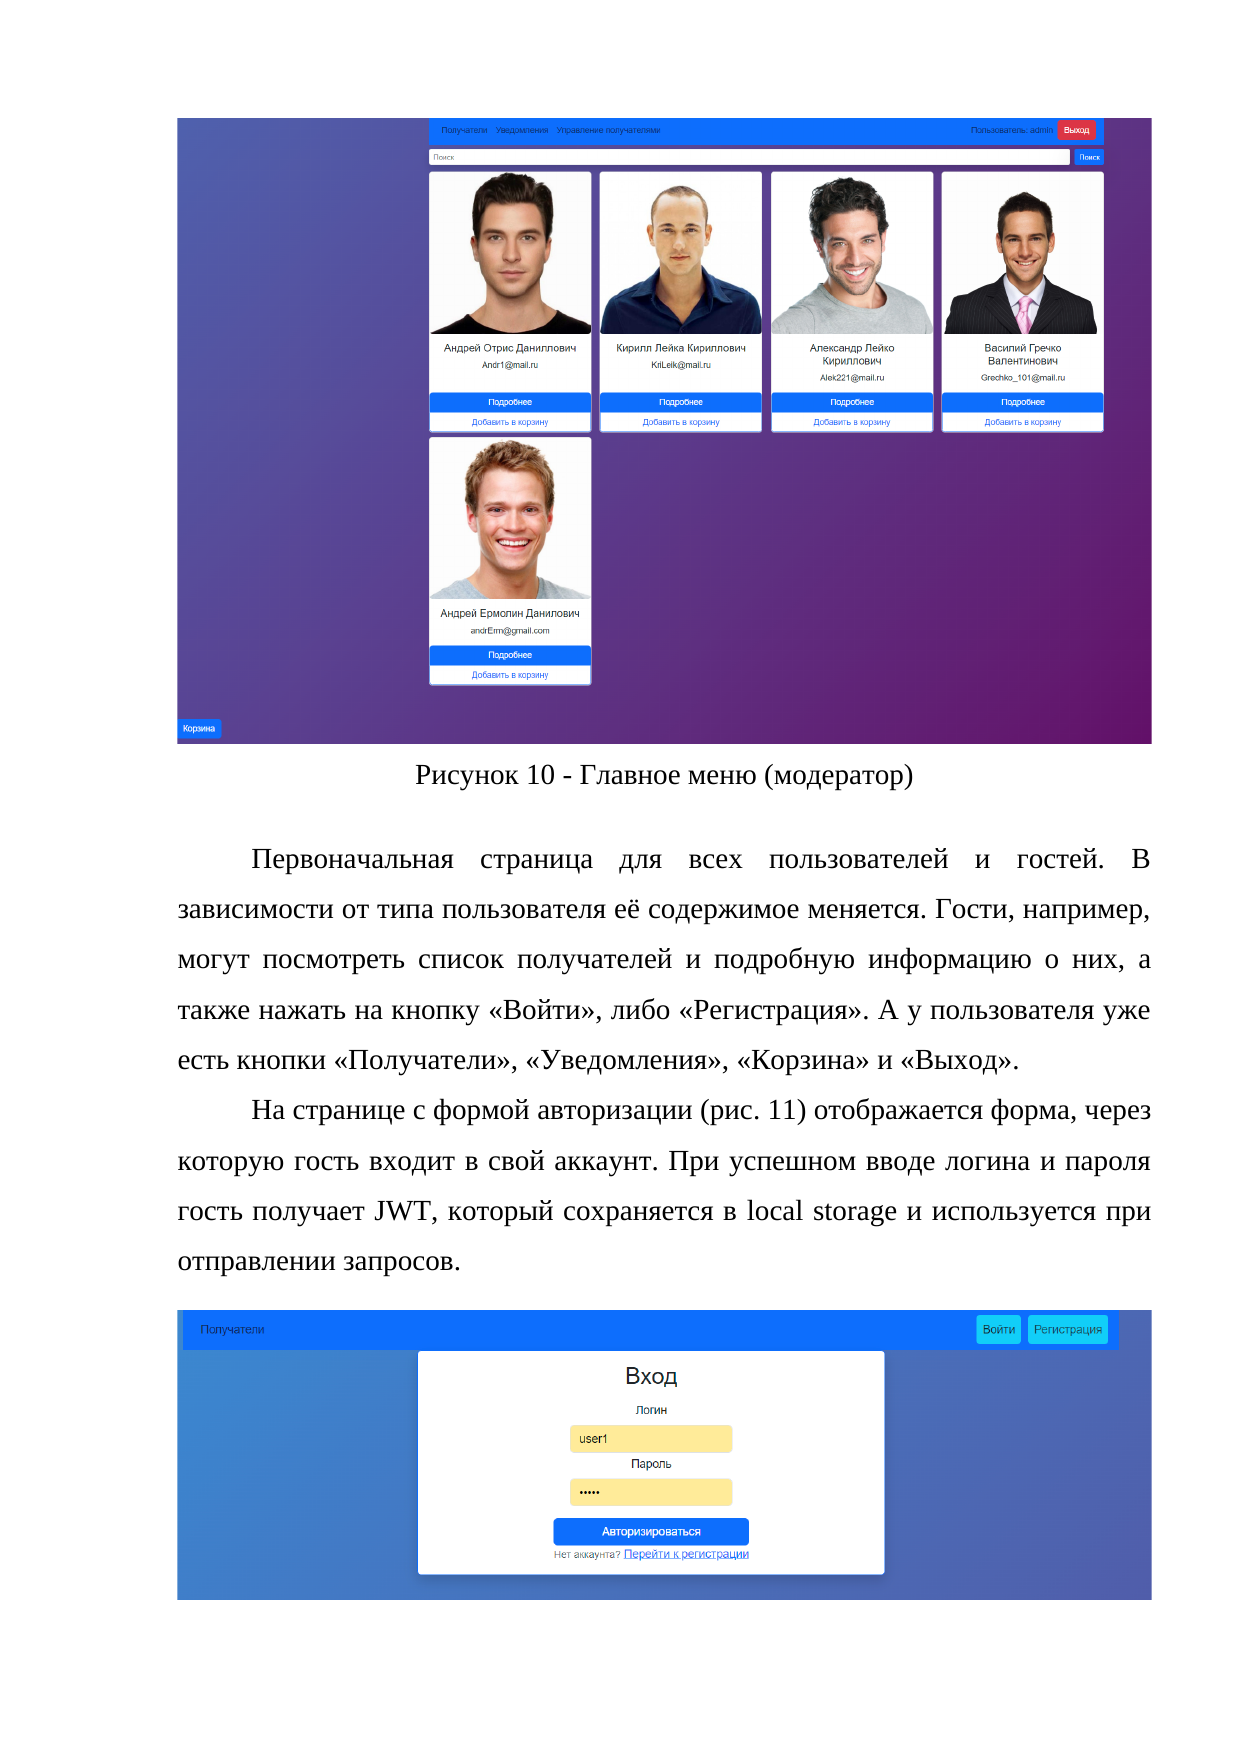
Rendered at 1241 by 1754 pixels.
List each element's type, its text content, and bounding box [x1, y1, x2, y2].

text Рисунок 10 - Главное меню (модератор) [177, 757, 1152, 791]
text Первоначальная страница для всех пользователей и гостей. В зависимости от типа пользователя её содержимое меняется. Гости, например, могут посмотреть список получателей и подробную информацию о них, а также нажать на кнопку «Войти», либо «Регистрация». А у пользователя уже есть кнопки «Получатели», «Уведомления», «Корзина» и «Выход». [177, 841, 1152, 1076]
picture [177, 118, 1152, 744]
picture [177, 1310, 1152, 1600]
text На странице с формой авторизации (рис. 11) отображается форма, через которую гость входит в свой аккаунт. При успешном вводе логина и пароля гость получает JWT, который сохраняется в local storage и используется при отправлении запросов. [177, 1092, 1152, 1277]
